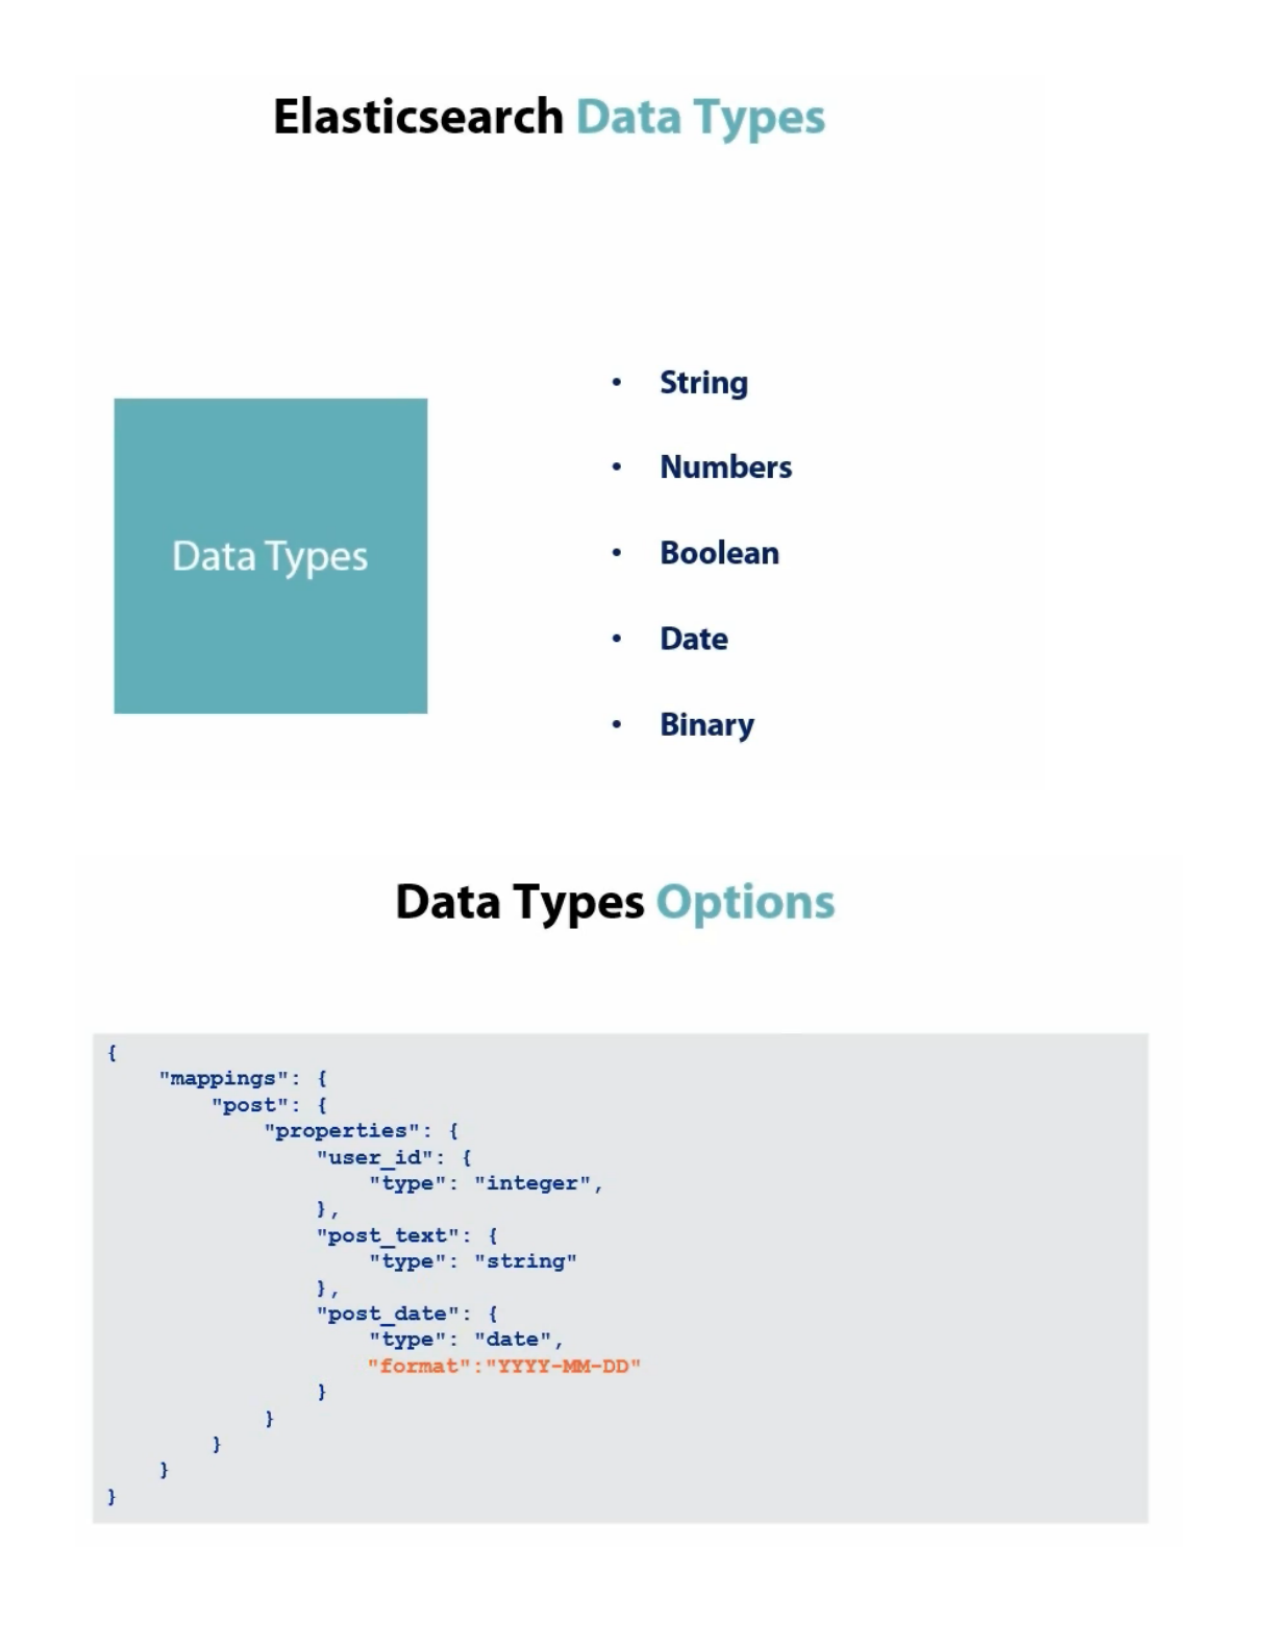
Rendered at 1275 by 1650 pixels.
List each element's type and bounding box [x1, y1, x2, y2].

picture [75, 75, 1045, 790]
picture [75, 855, 1184, 1547]
